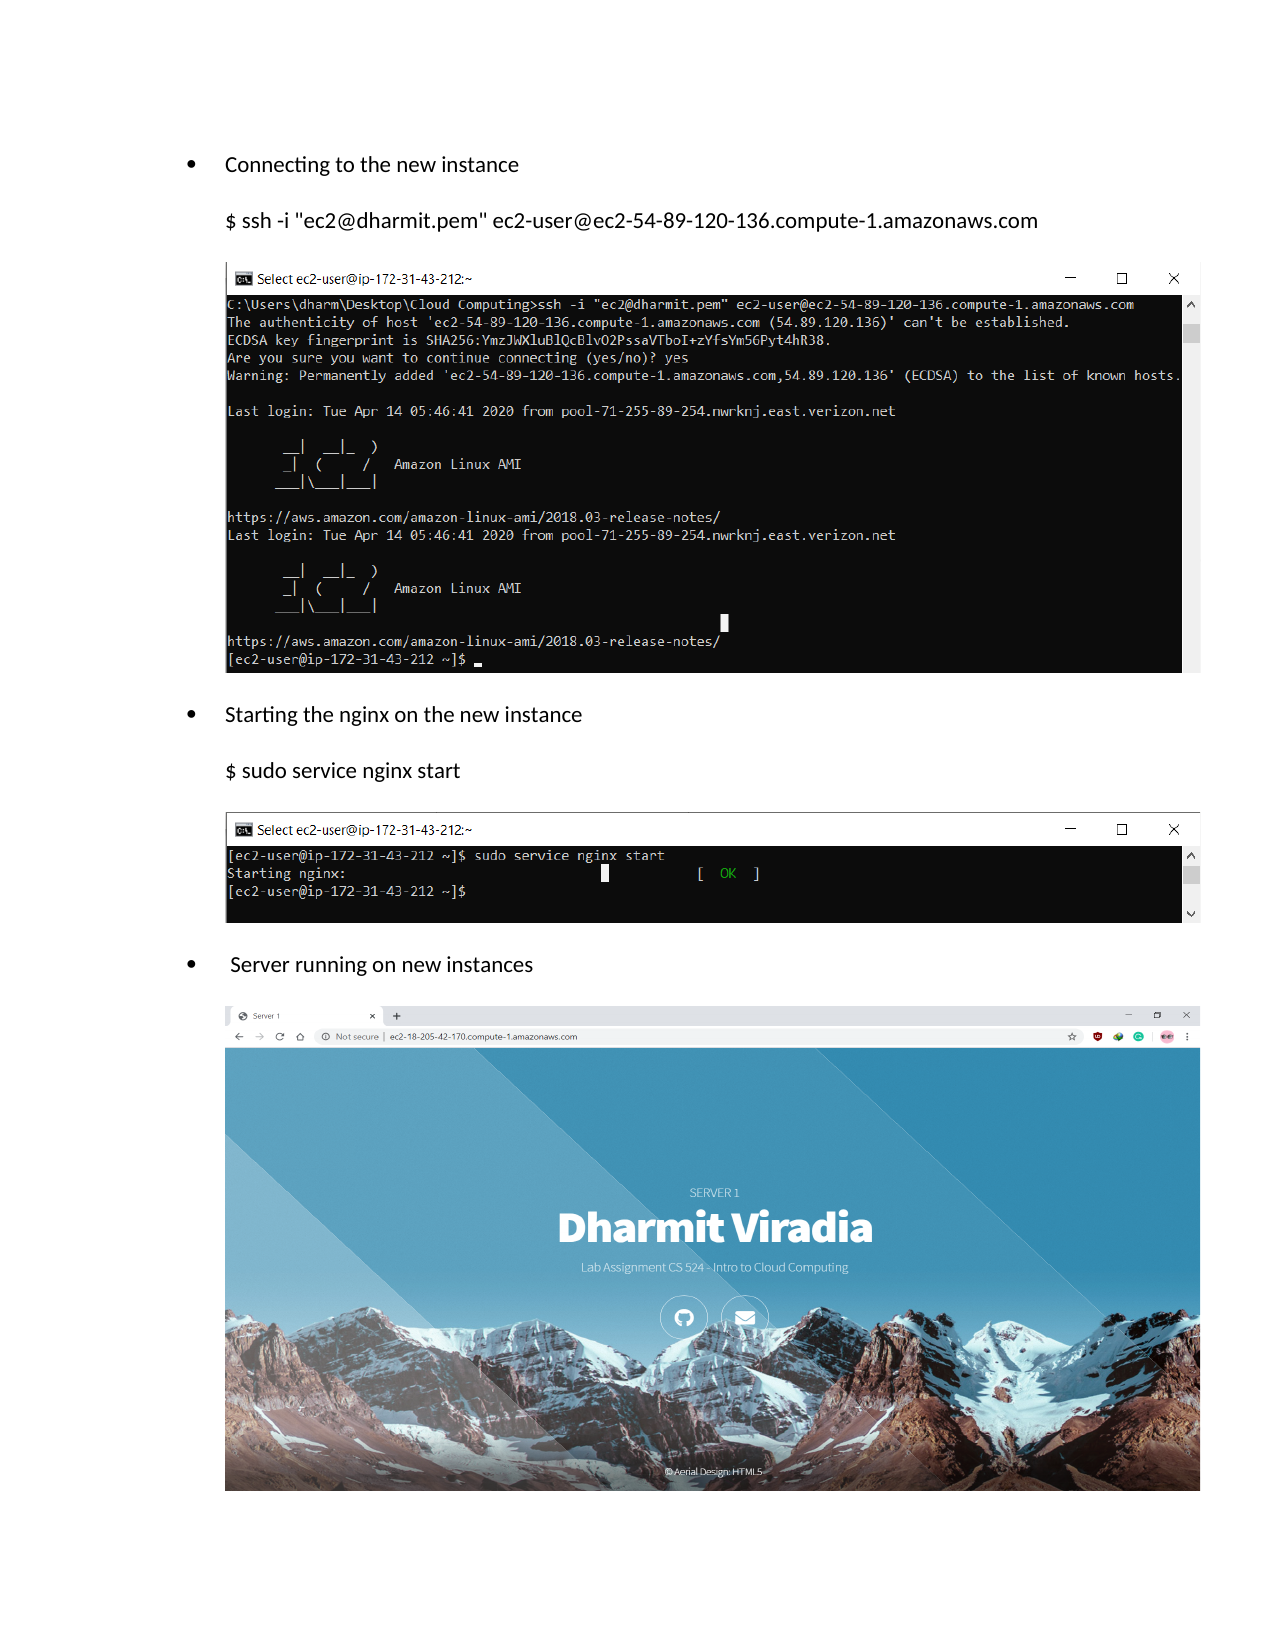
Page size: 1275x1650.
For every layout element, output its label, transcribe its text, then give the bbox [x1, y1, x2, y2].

picture [225, 812, 1200, 923]
text $ ssh -i "ec2@dharmit.pem" ec2-user@ec2-54-89-120-136.compute-1.amazonaws.com [225, 206, 1125, 234]
picture [225, 1006, 1200, 1491]
list Server running on new instances [187, 951, 1125, 979]
list Connecting to the new instance [187, 150, 1125, 178]
list Starting the nginx on the new instance [187, 700, 1125, 728]
text $ sudo service nginx start [225, 756, 1125, 784]
picture [225, 262, 1200, 673]
